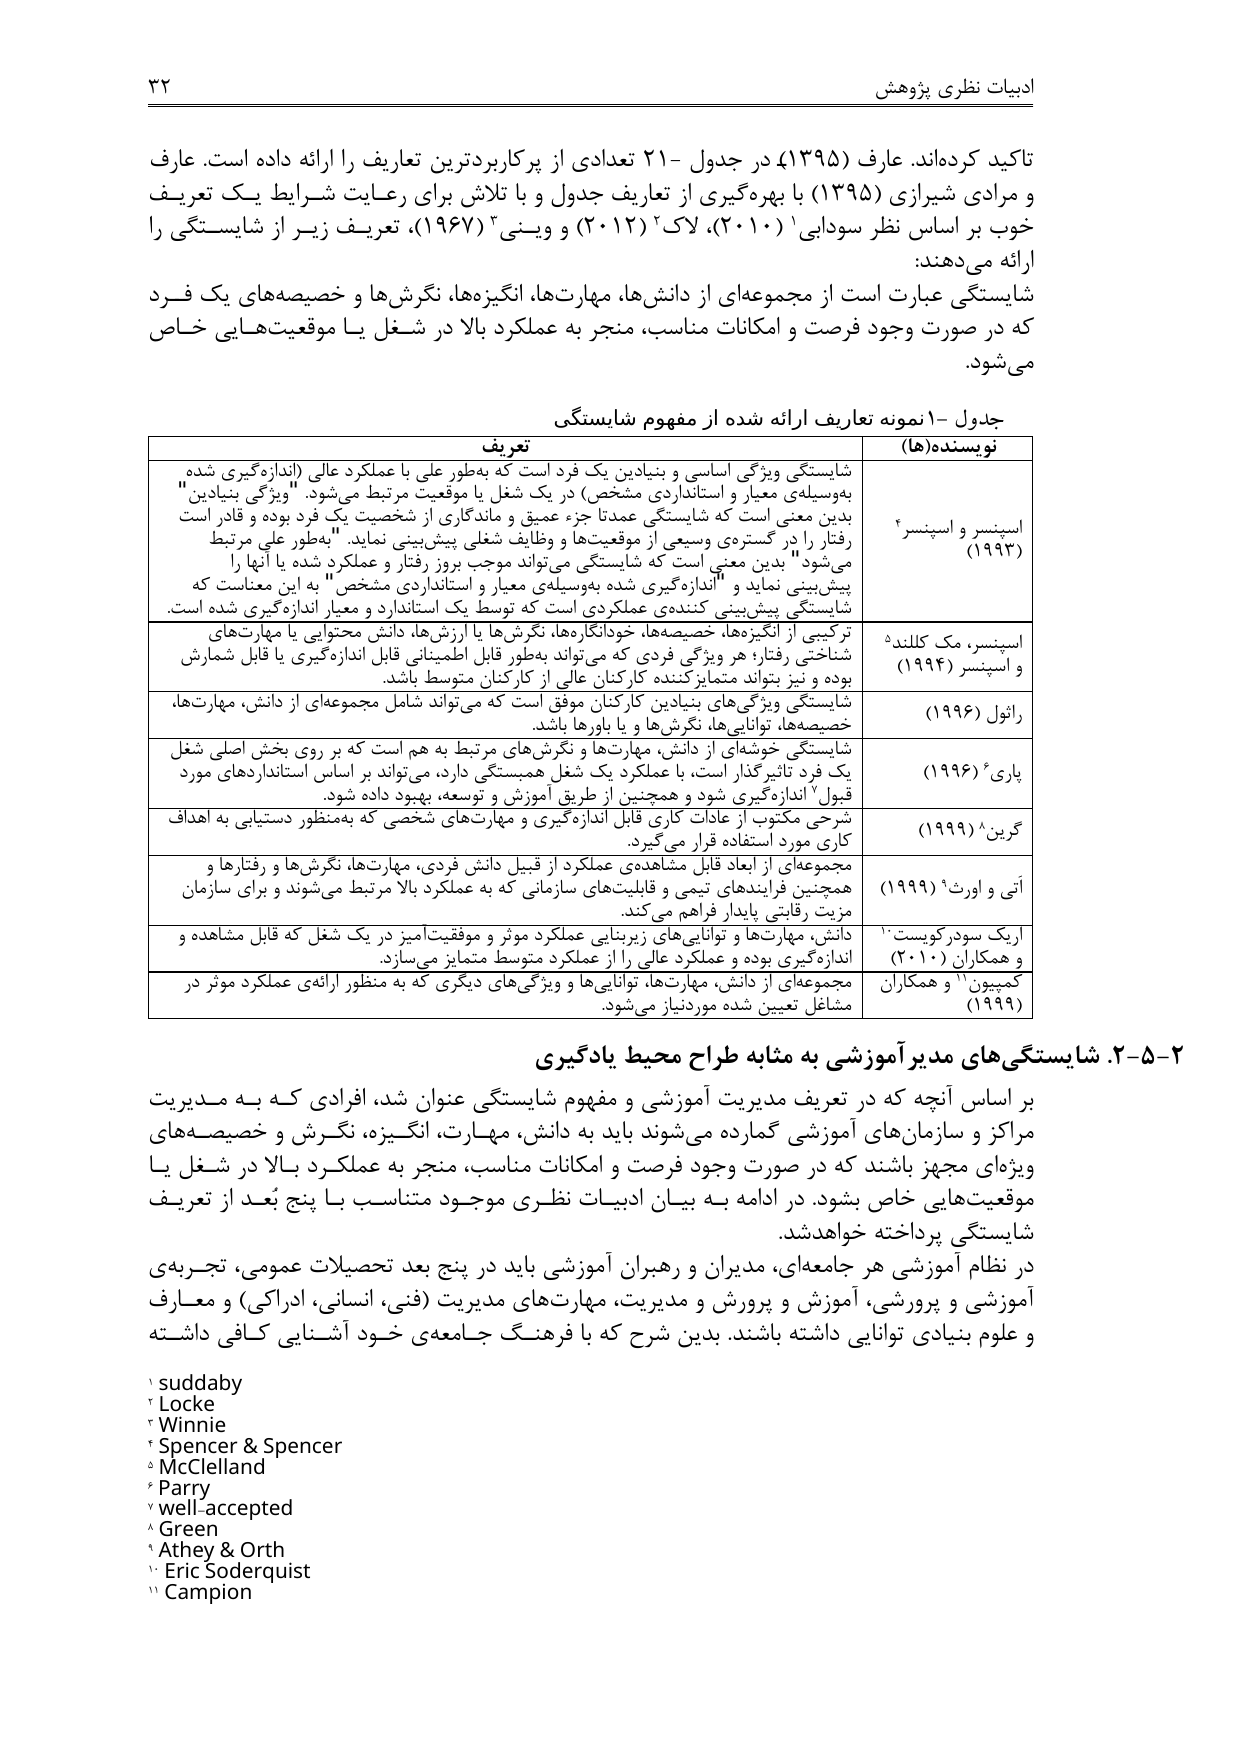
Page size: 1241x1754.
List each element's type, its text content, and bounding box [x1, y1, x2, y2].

table_cell راثول (1996) [863, 692, 1032, 738]
table_cell شرحی مکتوب از عادات کاری قابل اندازه‌گیری و مهارت‌های شخصی که به‌منظور دستیابی به اهداف کاری مورد استفاده قرار می‌گیرد. [149, 809, 862, 855]
table_header نویسنده‌(ها) [863, 437, 1032, 460]
text شایستگی‌های مدیرآموزشی به مثابه طراح محیط یادگیری [148, 1044, 1099, 1073]
table_cell مجموعه‌ای از دانش، مهارت‌ها، توانایی‌ها و ویژگی‌های دیگری که به منظور ارائه‌ی عملکرد موثر در مشاغل تعیین شده موردنیاز می‌شود. [149, 973, 862, 1018]
table_cell اریک سودرکویست و همکاران (2010) [863, 926, 1032, 971]
table_cell اسپنسر و اسپنسر (1993) [863, 461, 1032, 621]
text شایستگی عبارت است از مجموعه‌ای از دانش‌ها، مهارت‌ها، انگیزه‌ها، نگرش‌ها و خصیصه‌های یک فرد که در صورت وجود فرصت و امکانات مناسب، منجر به عملکرد بالا در شغل یا موقعیت‌هایی خاص می‌شود. [148, 282, 1033, 378]
table_cell اسپنسر، مک کللند و اسپنسر (1994) [863, 623, 1032, 691]
table_cell اَتی و اورث (1999) [863, 856, 1032, 924]
table_cell شایستگی ویژگی‌های بنیادین کارکنان موفق است که می‌تواند شامل مجموعه‌ای از دانش، مهارت‌ها، خصیصه‌ها، توانایی‌ها، نگرش‌ها و یا باورها باشد. [149, 692, 862, 738]
table_cell پاری (1996) [863, 739, 1032, 808]
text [148, 1254, 1033, 1350]
table_cell شایستگی خوشه‌ای از دانش، مهارت‌ها و نگرش‌های مرتبط به هم است که بر روی بخش اصلی شغل یک فرد تاثیرگذار است، با عملکرد یک شغل همبستگی دارد، می‌تواند بر اساس استانداردهای مورد قبول اندازه‌گیری شود و همچنین از طریق آموزش و توسعه، بهبود داده شود. [149, 739, 862, 808]
table_header تعریف [149, 437, 862, 460]
table_cell شایستگی ویژگی اساسی و بنیادین یک فرد است که به‌طور علی با عملکرد عالی (اندازه‌گیری شده به‌وسیله‌ی معیار و استانداردی مشخص) در یک شغل یا موقعیت مرتبط می‌شود. "ویژگی بنیادین" بدین معنی است که شایستگی عمدتا جزء عمیق و ماندگاری از شخصیت یک فرد بوده و قادر است رفتار را در گستره‌ی وسیعی از موقعیت‌ها و وظایف شغلی پیش‌بینی نماید. "به‌طور علی مرتبط می‌شود" بدین معنی است که شایستگی می‌تواند موجب بروز رفتار و عملکرد شده یا آنها را پیش‌بینی نماید و "اندازه‌گیری شده به‌وسیله‌ی معیار و استانداردی مشخص" به این معناست که شایستگی پیش‌بینی کننده‌ی عملکردی است که توسط یک استاندارد و معیار اندازه‌گیری شده است. [149, 461, 862, 621]
table_cell گرین (1999) [863, 809, 1032, 855]
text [148, 148, 1033, 277]
table_cell مجموعه‌ای از ابعاد قابل مشاهده‌ی عملکرد از قبیل دانش فردی، مهارت‌ها، نگرش‌ها و رفتارها و همچنین فرایندهای تیمی و قابلیت‌های سازمانی که به عملکرد بالا مرتبط می‌شوند و برای سازمان مزیت رقابتی پایدار فراهم می‌کند. [149, 856, 862, 924]
table_cell دانش، مهارت‌ها و توانایی‌های زیربنایی عملکرد موثر و موفقیت‌آمیز در یک شغل که قابل مشاهده و اندازه‌گیری بوده و عملکرد عالی را از عملکرد متوسط متمایز می‌سازد. [149, 926, 862, 971]
text جدول -1نمونه تعاریف ارائه شده از مفهوم شایستگی [148, 405, 1033, 436]
text بر اساس آنچه که در تعریف مدیریت آموزشی و مفهوم شایستگی عنوان شد، افرادی که به مدیریت مراکز و سازمان‌های آموزشی گمارده می‌شوند باید به دانش، مهارت، انگیزه، نگرش‌ و خصیصه‌های ویژه‌ای مجهز باشند که در صورت وجود فرصت و امکانات مناسب، منجر به عملکرد بالا در شغل یا موقعیت‌هایی خاص بشود. در ادامه به بیان ادبیات نظری موجود متناسب با پنج بُعد از تعریف شایستگی پرداخته خواهدشد. [148, 1086, 1033, 1249]
table_cell ترکیبی از انگیزه‌ها، خصیصه‌ها، خودانگاره‌ها، نگرش‌ها یا ارزش‌ها، دانش محتوایی یا مهارت‌های شناختی رفتار؛ هر ویژگی فردی که می‌تواند به‌طور قابل اطمینانی قابل اندازه‌گیری یا قابل شمارش بوده و نیز بتواند متمایزکننده کارکنان عالی از کارکنان متوسط باشد. [149, 623, 862, 691]
table_cell کمپیون و همکاران (1999) [863, 973, 1032, 1018]
